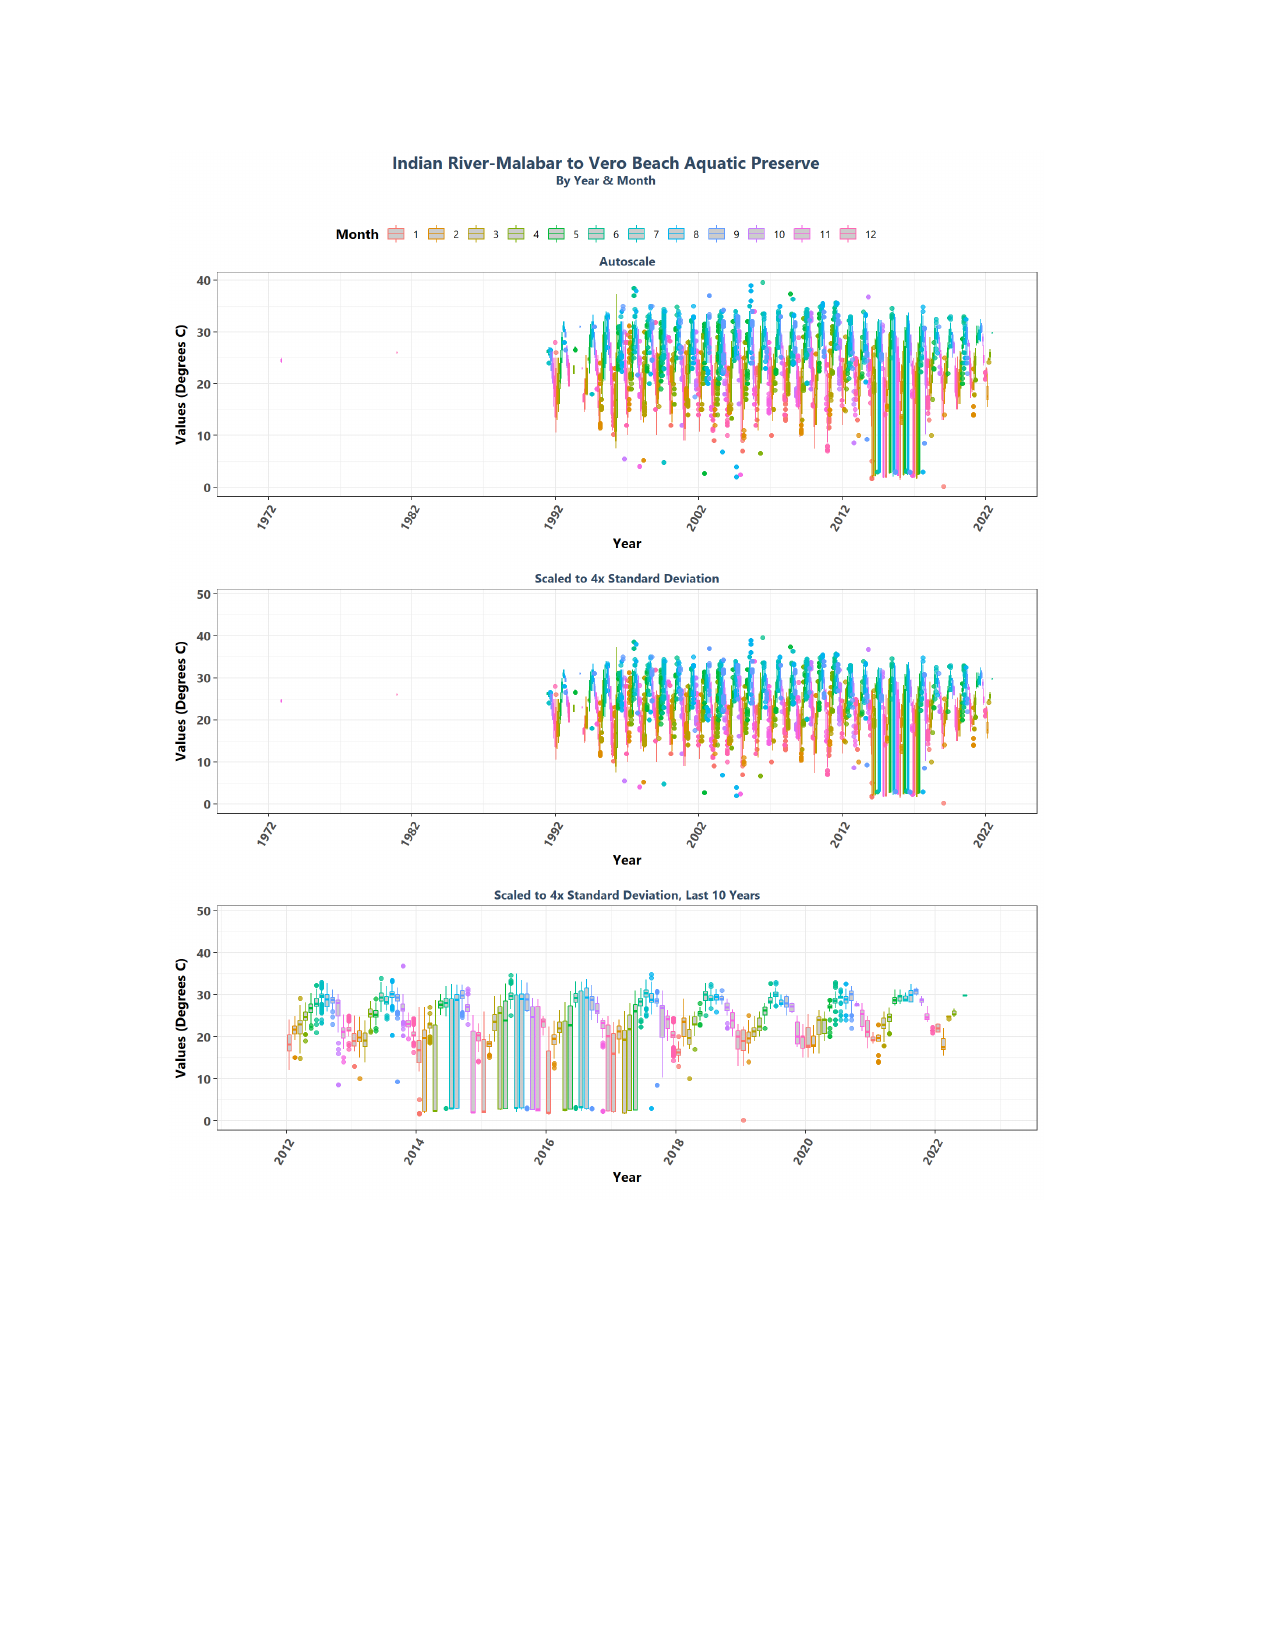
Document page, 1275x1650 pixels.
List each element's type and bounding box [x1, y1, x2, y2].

picture [168, 150, 1044, 1200]
